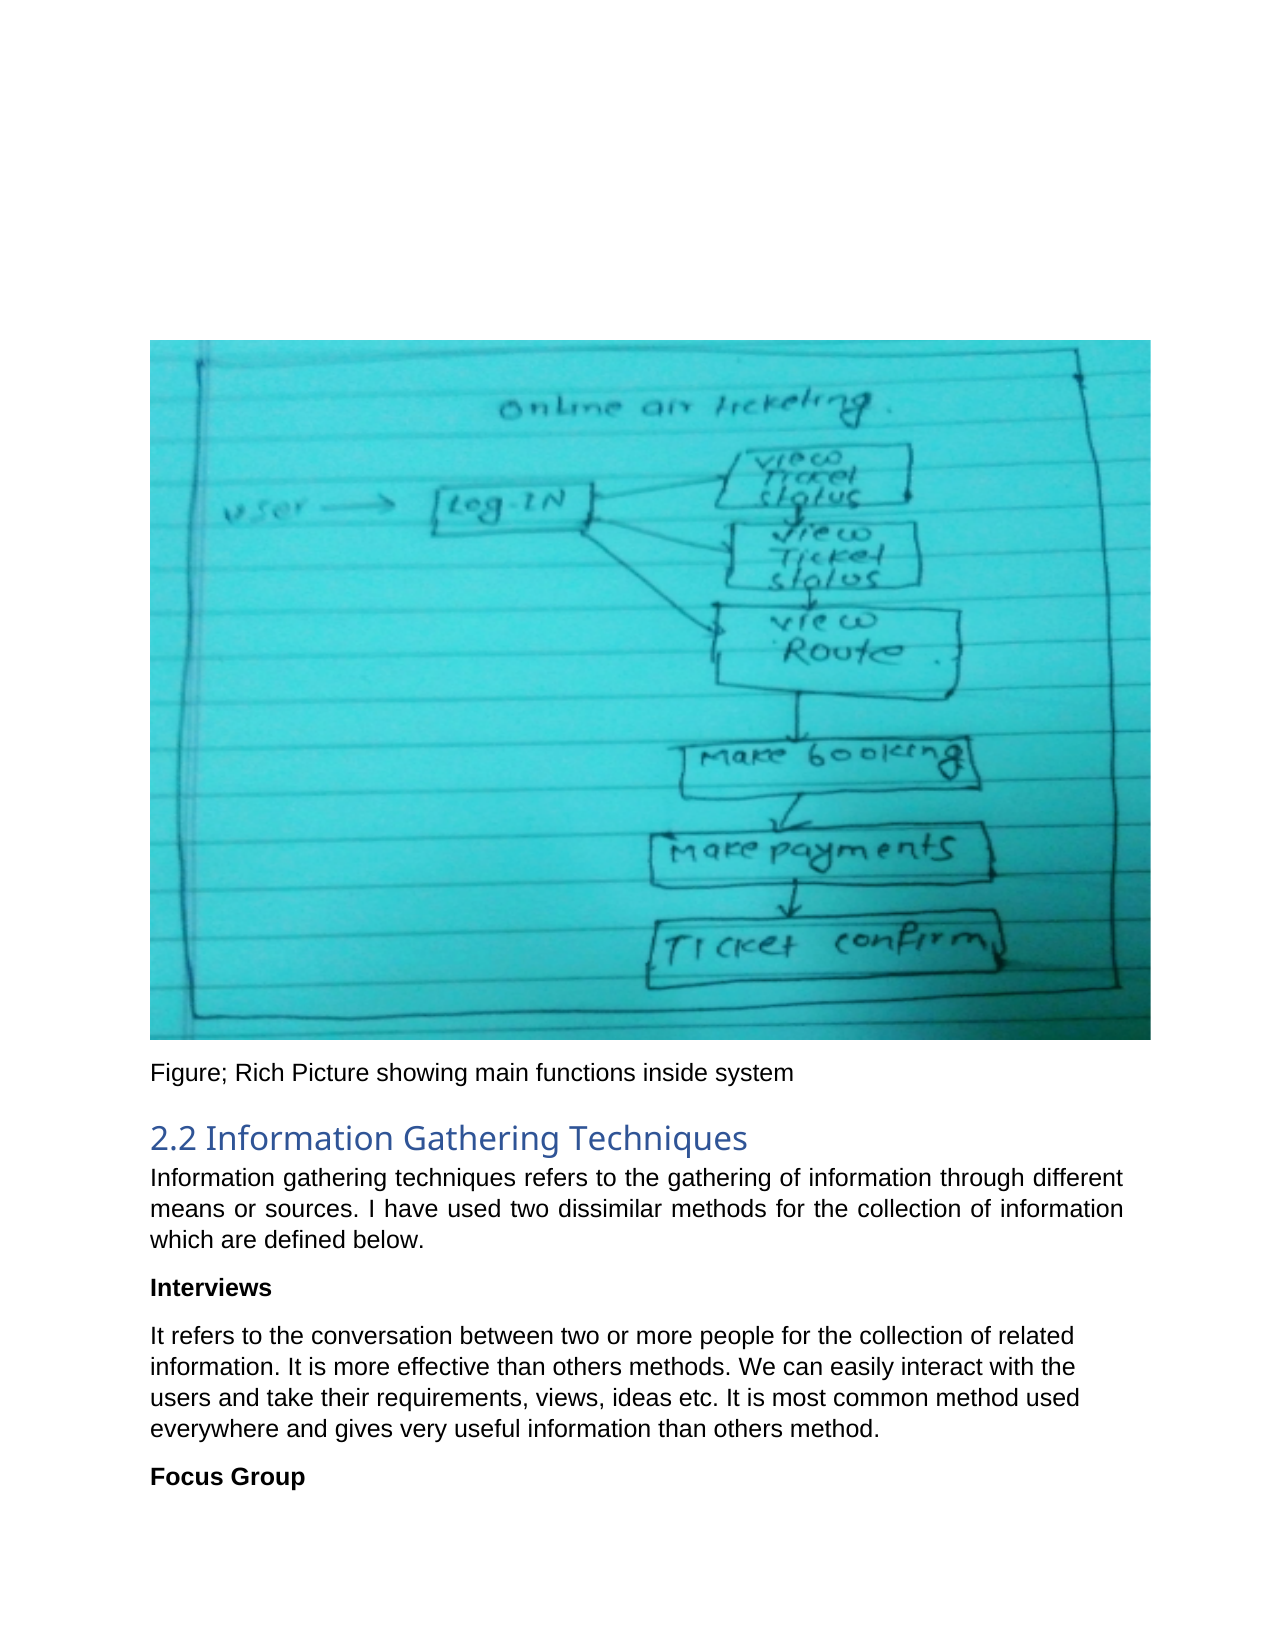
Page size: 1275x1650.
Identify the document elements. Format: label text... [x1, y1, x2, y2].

text Figure; Rich Picture showing main functions inside system [150, 1058, 1125, 1087]
text It refers to the conversation between two or more people for the collection of related information. It is more effective than others methods. We can easily interact with the users and take their requirements, views, ideas etc. It is most common method used everywhere and gives very useful information than others method. [150, 1321, 1125, 1443]
picture [150, 340, 1151, 1040]
text Information gathering techniques refers to the gathering of information through different means or sources. I have used two dissimilar methods for the collection of information which are defined below. [150, 1163, 1125, 1254]
text Interviews [150, 1273, 1125, 1302]
text Focus Group [150, 1462, 1125, 1490]
subtitle 2.2 Information Gathering Techniques [150, 1114, 1125, 1160]
